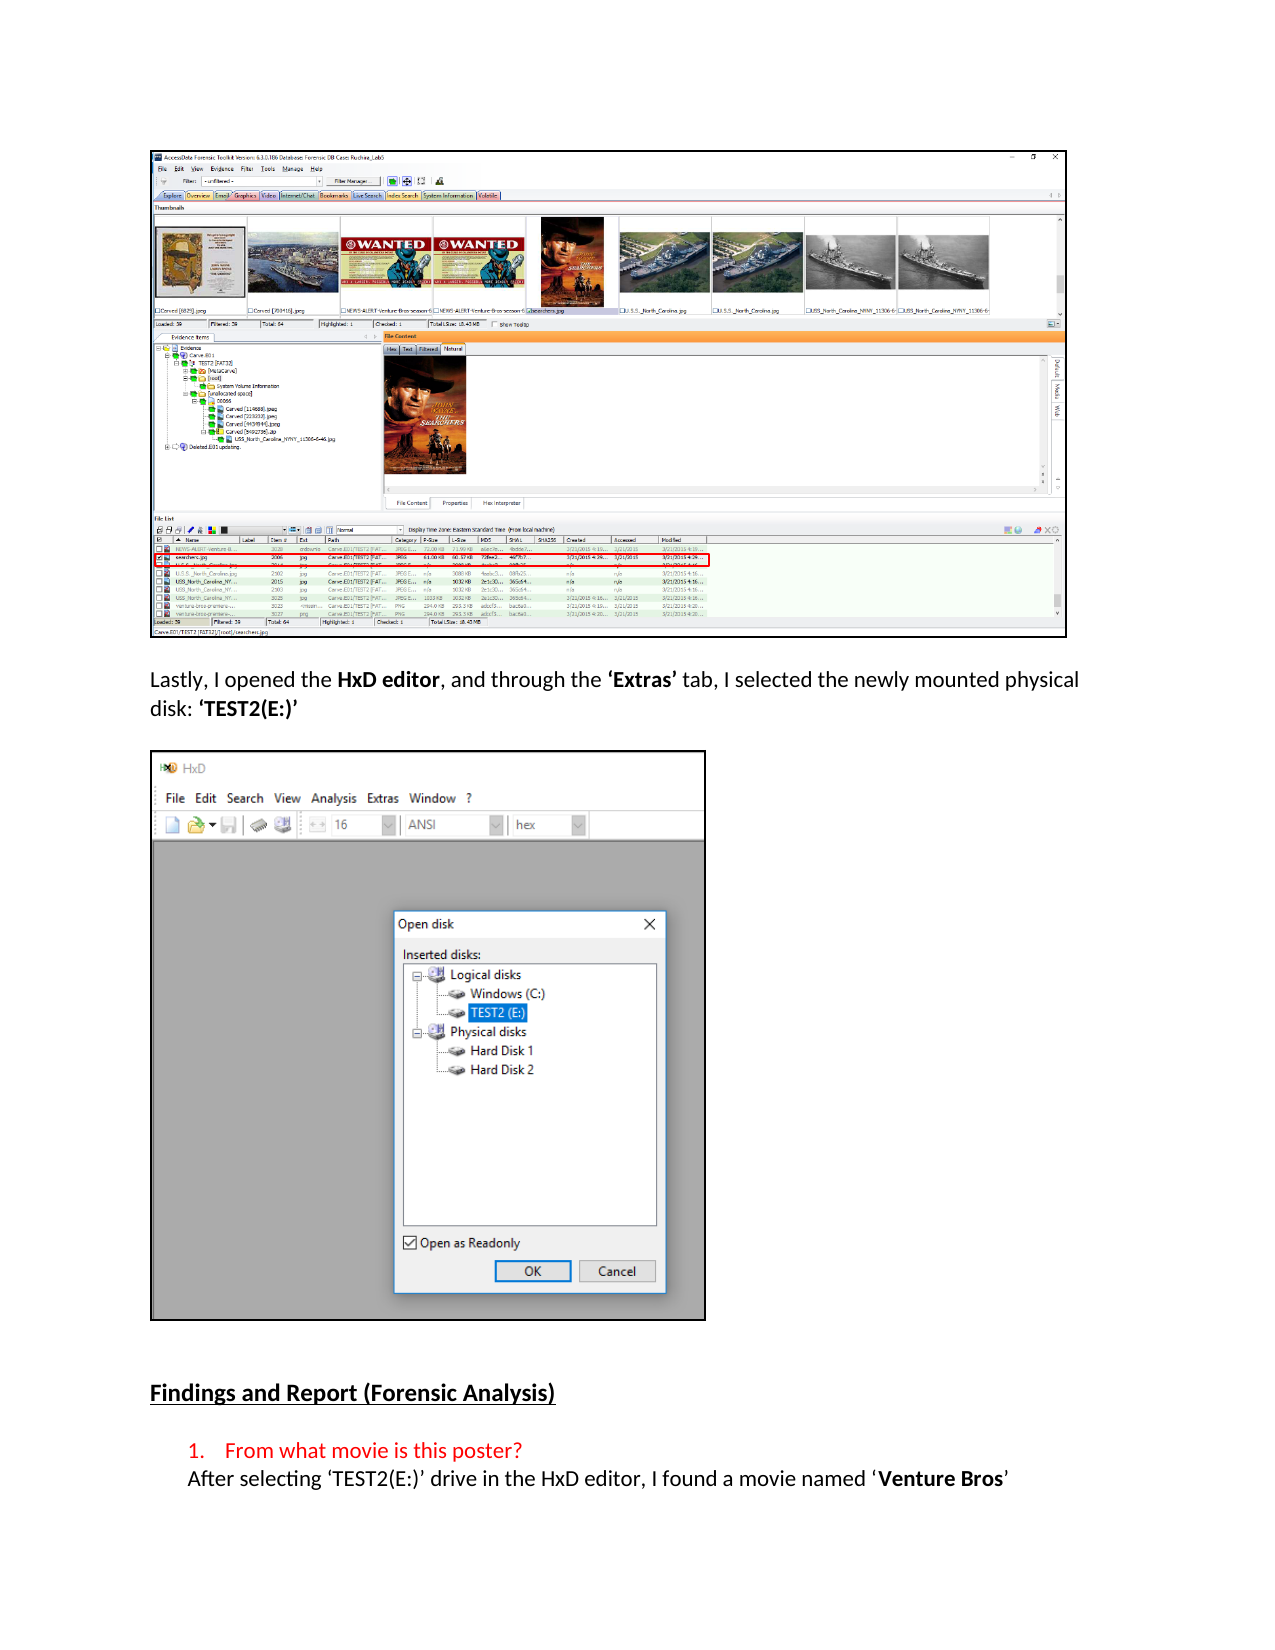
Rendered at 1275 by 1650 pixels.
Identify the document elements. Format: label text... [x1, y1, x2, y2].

picture [152, 752, 704, 1319]
text Findings and Report (Forensic Analysis) [150, 1377, 1125, 1408]
list From what movie is this poster? [187, 1436, 1125, 1464]
text Lastly, I opened the HxD editor, and through the ‘Extras’ tab, I selected the newly mounted physical disk: ‘TEST2(E:)’ [150, 666, 1125, 722]
text After selecting ‘TEST2(E:)’ drive in the HxD editor, I found a movie named ‘Venture Bros’ [150, 1464, 1125, 1492]
picture [152, 152, 1065, 636]
